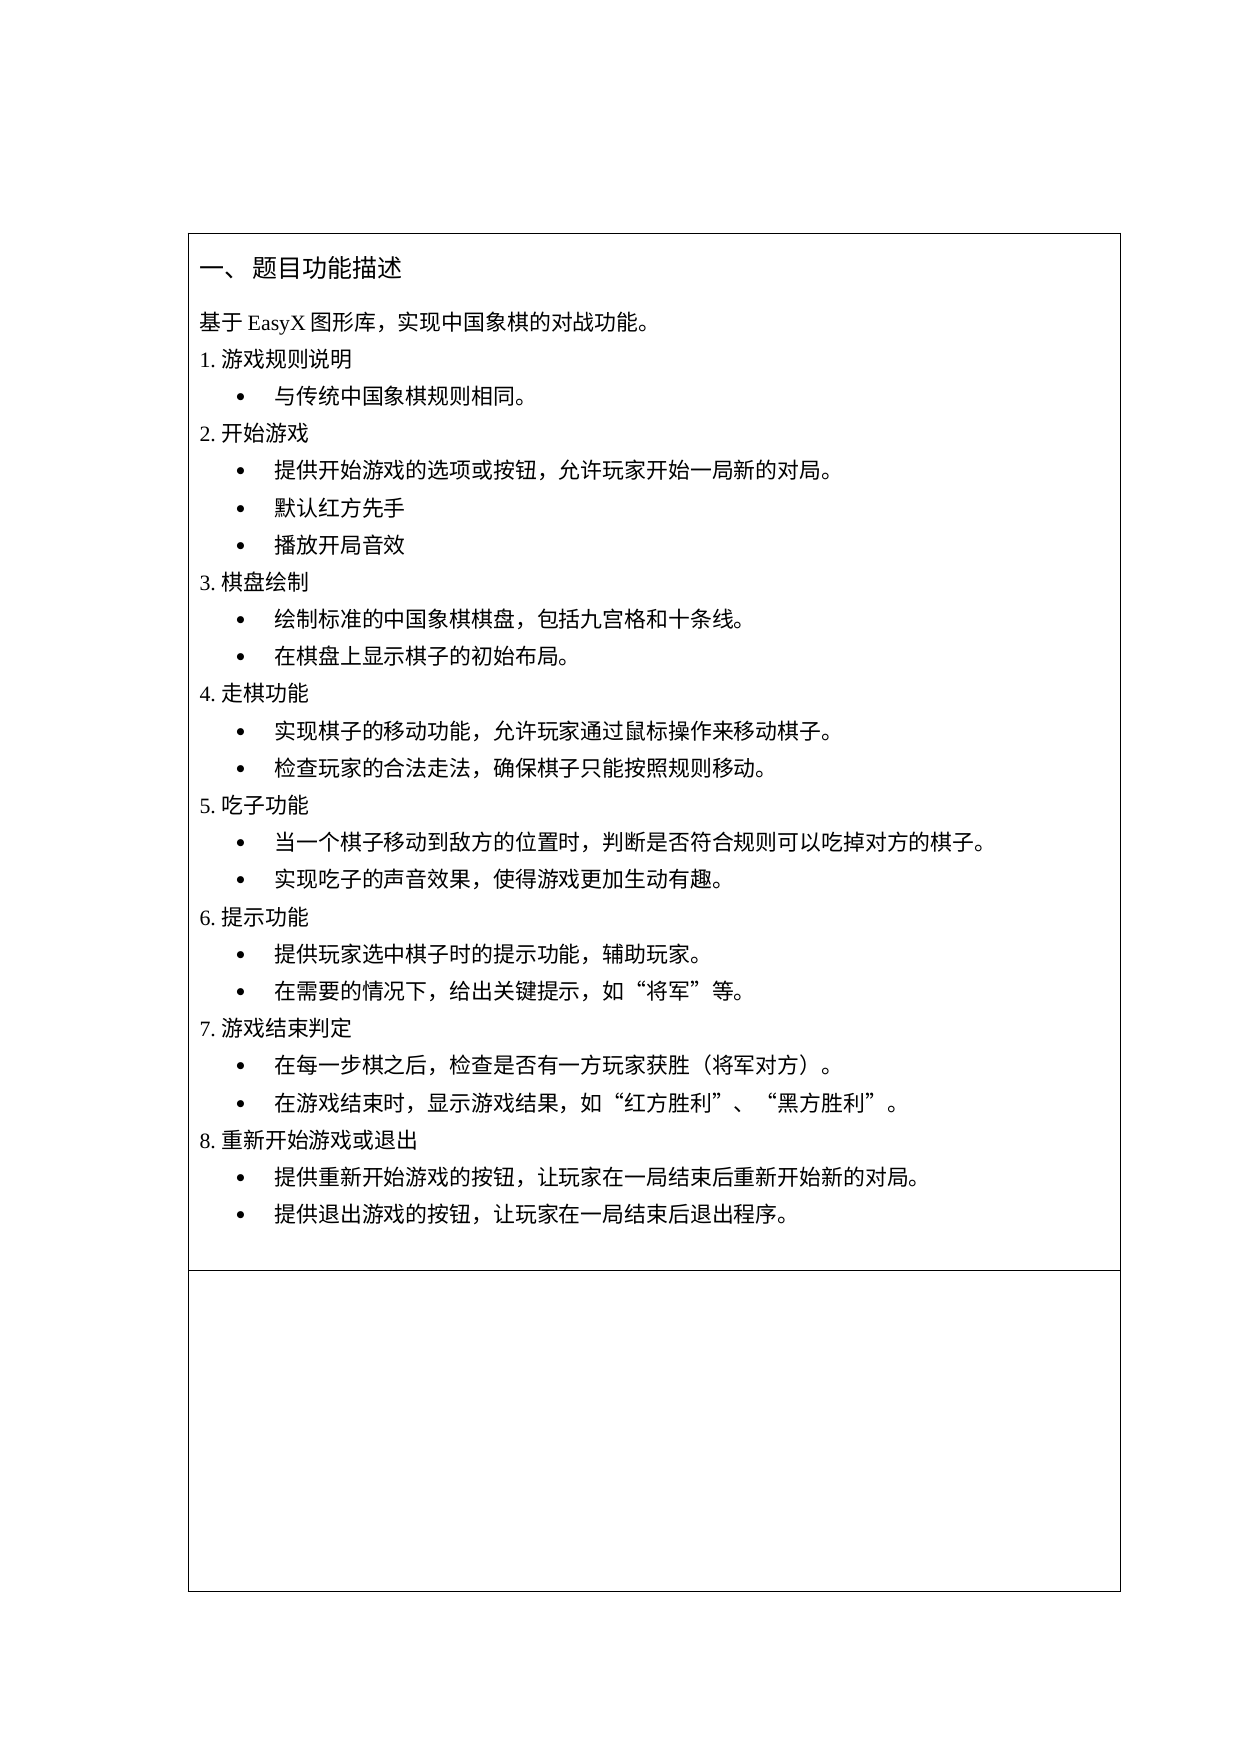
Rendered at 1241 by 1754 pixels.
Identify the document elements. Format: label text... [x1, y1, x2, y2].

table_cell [189, 1271, 1120, 1591]
table_header 题目功能描述 基于EasyX图形库，实现中国象棋的对战功能。 1. 游戏规则说明 与传统中国象棋规则相同。 2. 开始游戏 提供开始游戏的选项或按钮，允许玩家开始一局新的对局。 默认红方先手 播放开局音效 3. 棋盘绘制 绘制标准的中国象棋棋盘，包括九宫格和十条线。 在棋盘上显示棋子的初始布局。 4. 走棋功能 实现棋子的移动功能，允许玩家通过鼠标操作来移动棋子。 检查玩家的合法走法，确保棋子只能按照规则移动。 5. 吃子功能 当一个棋子移动到敌方的位置时，判断是否符合规则可以吃掉对方的棋子。 实现吃子的声音效果，使得游戏更加生动有趣。 6. 提示功能 提供玩家选中棋子时的提示功能，辅助玩家。 在需要的情况下，给出关键提示，如“将军”等。 7. 游戏结束判定 在每一步棋之后，检查是否有一方玩家获胜（将军对方）。 在游戏结束时，显示游戏结果，如“红方胜利”、“黑方胜利”。 8. 重新开始游戏或退出 提供重新开始游戏的按钮，让玩家在一局结束后重新开始新的对局。 提供退出游戏的按钮，让玩家在一局结束后退出程序。 [189, 234, 1120, 1270]
